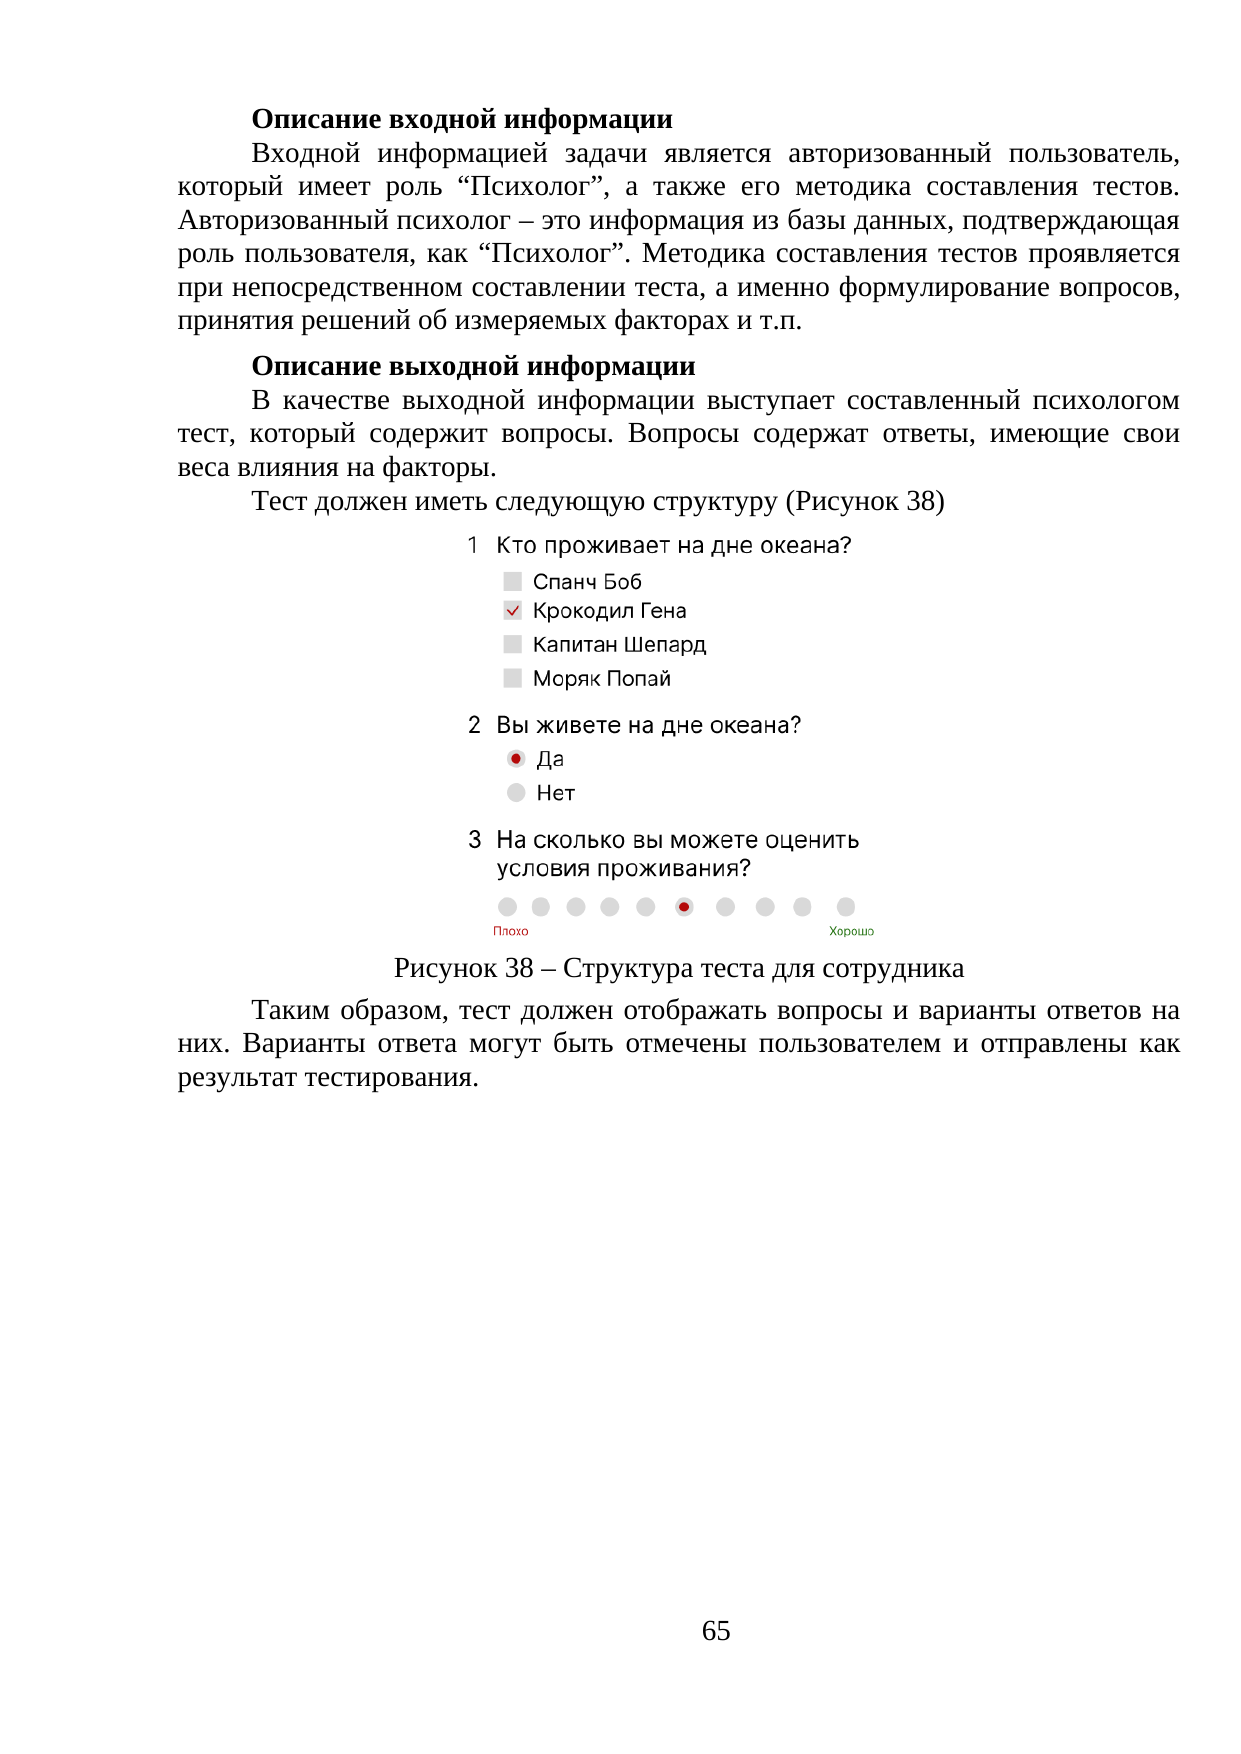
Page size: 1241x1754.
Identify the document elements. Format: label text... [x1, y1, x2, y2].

text Таким образом, тест должен отображать вопросы и варианты ответов на них. Варианты ответа могут быть отмечены пользователем и отправлены как результат тестирования. [177, 992, 1181, 1092]
text Описание входной информации [177, 101, 1181, 135]
text Описание выходной информации [177, 348, 1181, 382]
text Тест должен иметь следующую структуру (Рисунок 38) [177, 483, 1181, 516]
picture [461, 524, 898, 950]
text В качестве выходной информации выступает составленный психологом тест, который содержит вопросы. Вопросы содержат ответы, имеющие свои веса влияния на факторы. [177, 382, 1181, 483]
text Входной информацией задачи является авторизованный пользователь, который имеет роль “Психолог”, а также его методика составления тестов. Авторизованный психолог – это информация из базы данных, подтверждающая роль пользователя, как “Психолог”. Методика составления тестов проявляется при непосредственном составлении теста, а именно формулирование вопросов, принятия решений об измеряемых факторах и т.п. [177, 135, 1181, 336]
text Рисунок – Структура теста для сотрудника [177, 950, 1181, 983]
